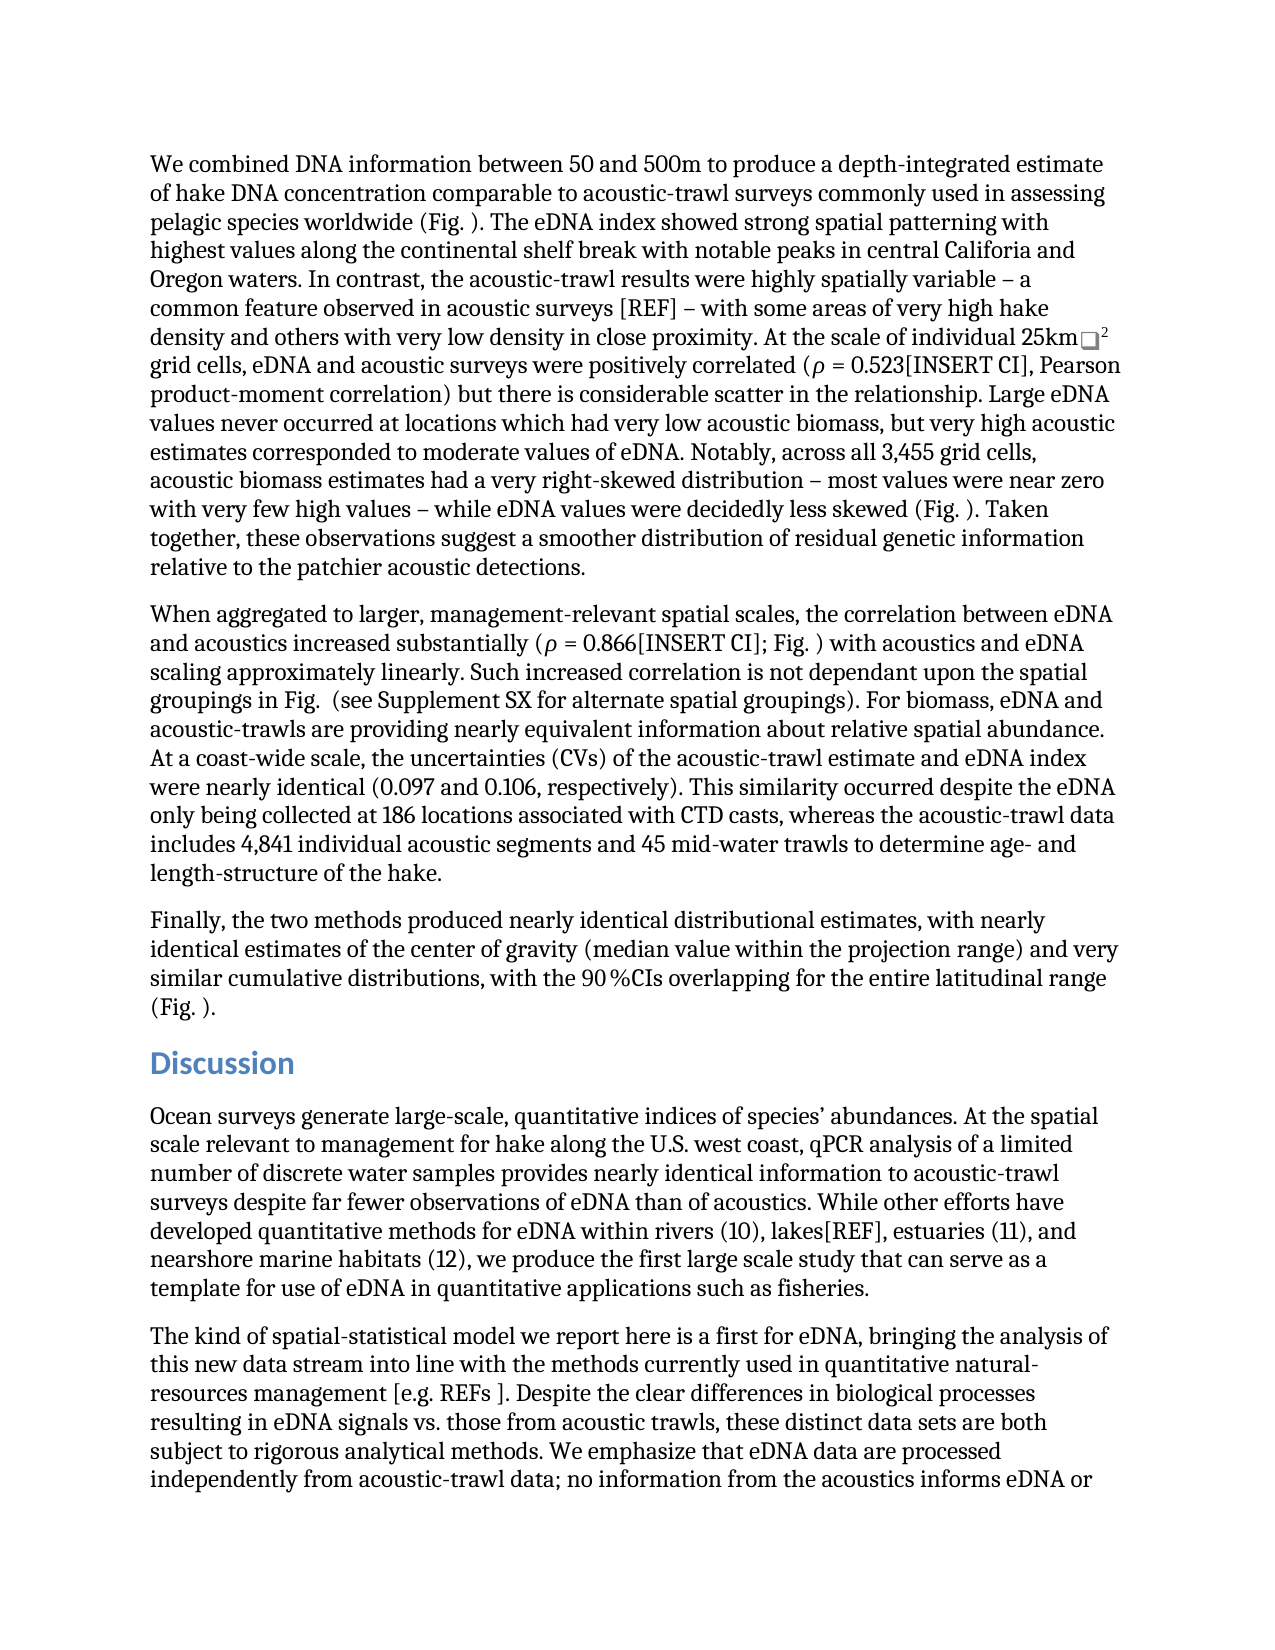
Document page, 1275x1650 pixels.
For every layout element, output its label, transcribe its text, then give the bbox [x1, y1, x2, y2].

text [150, 1322, 1125, 1494]
text When aggregated to larger, management-relevant spatial scales, the correlation between eDNA and acoustics increased substantially ( = 0.866[INSERT CI]; Fig. ) with acoustics and eDNA scaling approximately linearly. Such increased correlation is not dependant upon the spatial groupings in Fig. (see Supplement SX for alternate spatial groupings). For biomass, eDNA and acoustic-trawls are providing nearly equivalent information about relative spatial abundance. At a coast-wide scale, the uncertainties (CVs) of the acoustic-trawl estimate and eDNA index were nearly identical (0.097 and 0.106, respectively). This similarity occurred despite the eDNA only being collected at 186 locations associated with CTD casts, whereas the acoustic-trawl data includes 4,841 individual acoustic segments and 45 mid-water trawls to determine age- and length-structure of the hake. [150, 600, 1125, 887]
text Ocean surveys generate large-scale, quantitative indices of species’ abundances. At the spatial scale relevant to management for hake along the U.S. west coast, qPCR analysis of a limited number of discrete water samples provides nearly identical information to acoustic-trawl surveys despite far fewer observations of eDNA than of acoustics. While other efforts have developed quantitative methods for eDNA within rivers (10), lakes[REF], estuaries (11), and nearshore marine habitats (12), we produce the first large scale study that can serve as a template for use of eDNA in quantitative applications such as fisheries. [150, 1102, 1125, 1303]
subtitle Discussion [150, 1042, 1125, 1083]
text We combined DNA information between 50 and 500m to produce a depth-integrated estimate of hake DNA concentration comparable to acoustic-trawl surveys commonly used in assessing pelagic species worldwide (Fig. ). The eDNA index showed strong spatial patterning with highest values along the continental shelf break with notable peaks in central Califoria and Oregon waters. In contrast, the acoustic-trawl results were highly spatially variable – a common feature observed in acoustic surveys [REF] – with some areas of very high hake density and others with very low density in close proximity. At the scale of individual 25km grid cells, eDNA and acoustic surveys were positively correlated ( = 0.523[INSERT CI], Pearson product-moment correlation) but there is considerable scatter in the relationship. Large eDNA values never occurred at locations which had very low acoustic biomass, but very high acoustic estimates corresponded to moderate values of eDNA. Notably, across all 3,455 grid cells, acoustic biomass estimates had a very right-skewed distribution – most values were near zero with very few high values – while eDNA values were decidedly less skewed (Fig. ). Taken together, these observations suggest a smoother distribution of residual genetic information relative to the patchier acoustic detections. [150, 150, 1125, 581]
text Finally, the two methods produced nearly identical distributional estimates, with nearly identical estimates of the center of gravity (median value within the projection range) and very similar cumulative distributions, with the CIs overlapping for the entire latitudinal range (Fig. ). [150, 906, 1125, 1021]
